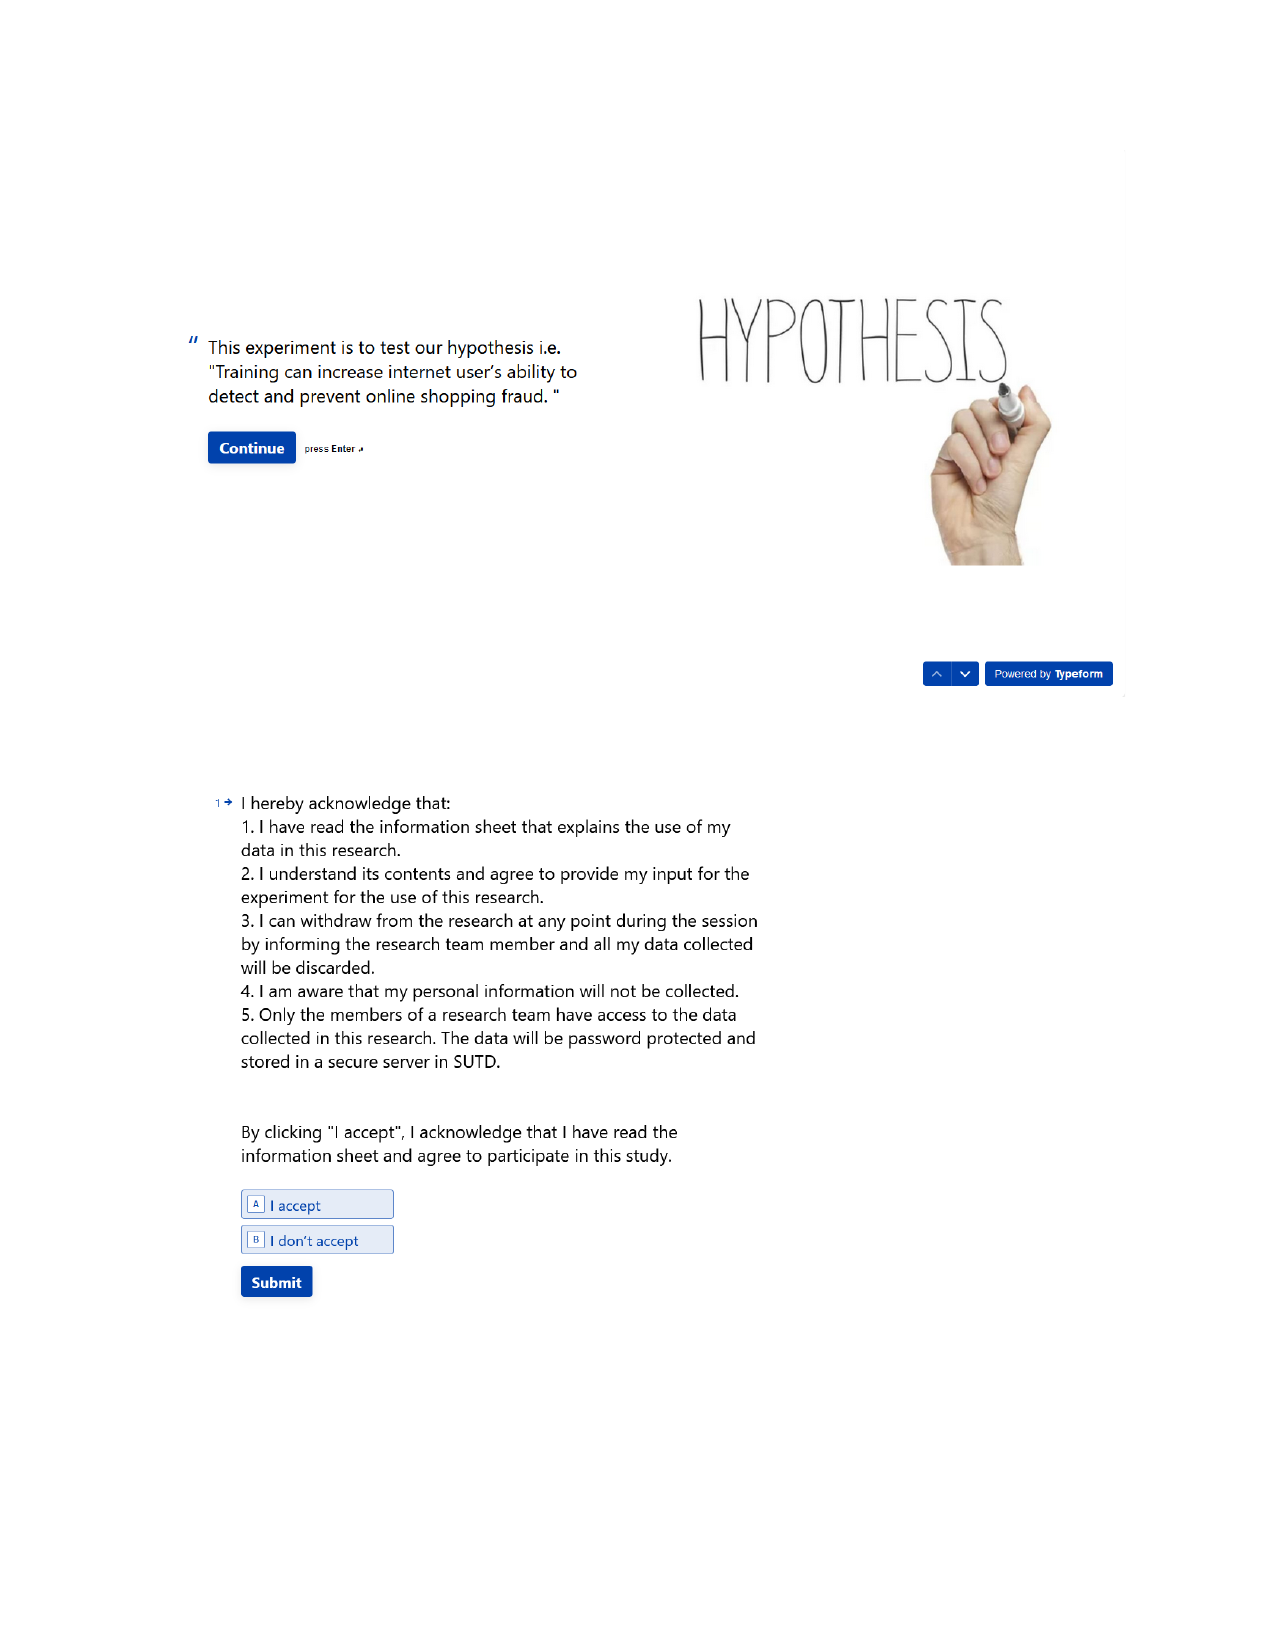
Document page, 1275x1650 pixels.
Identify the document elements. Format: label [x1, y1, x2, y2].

picture [150, 760, 1125, 1347]
picture [150, 150, 1125, 697]
